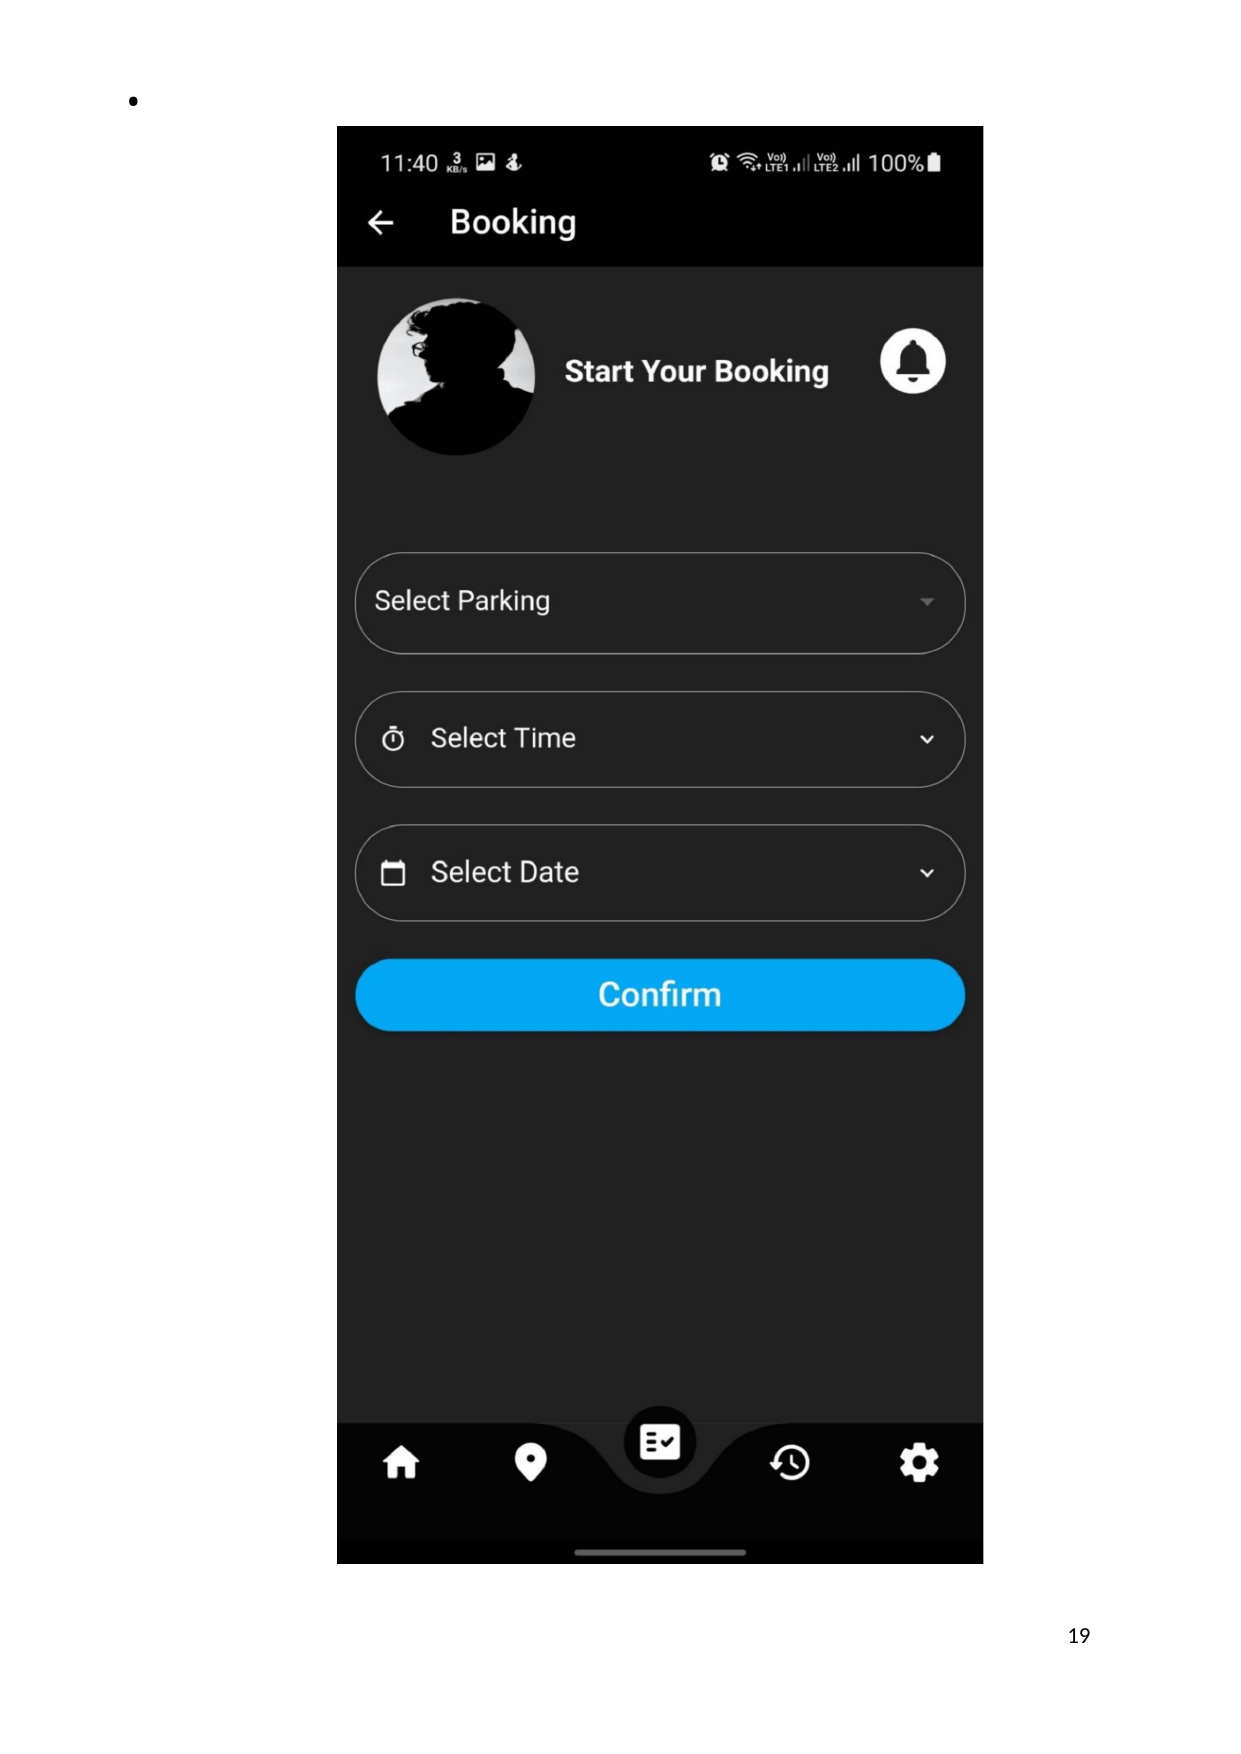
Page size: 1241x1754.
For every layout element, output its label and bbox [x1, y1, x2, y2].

picture [336, 126, 984, 1564]
